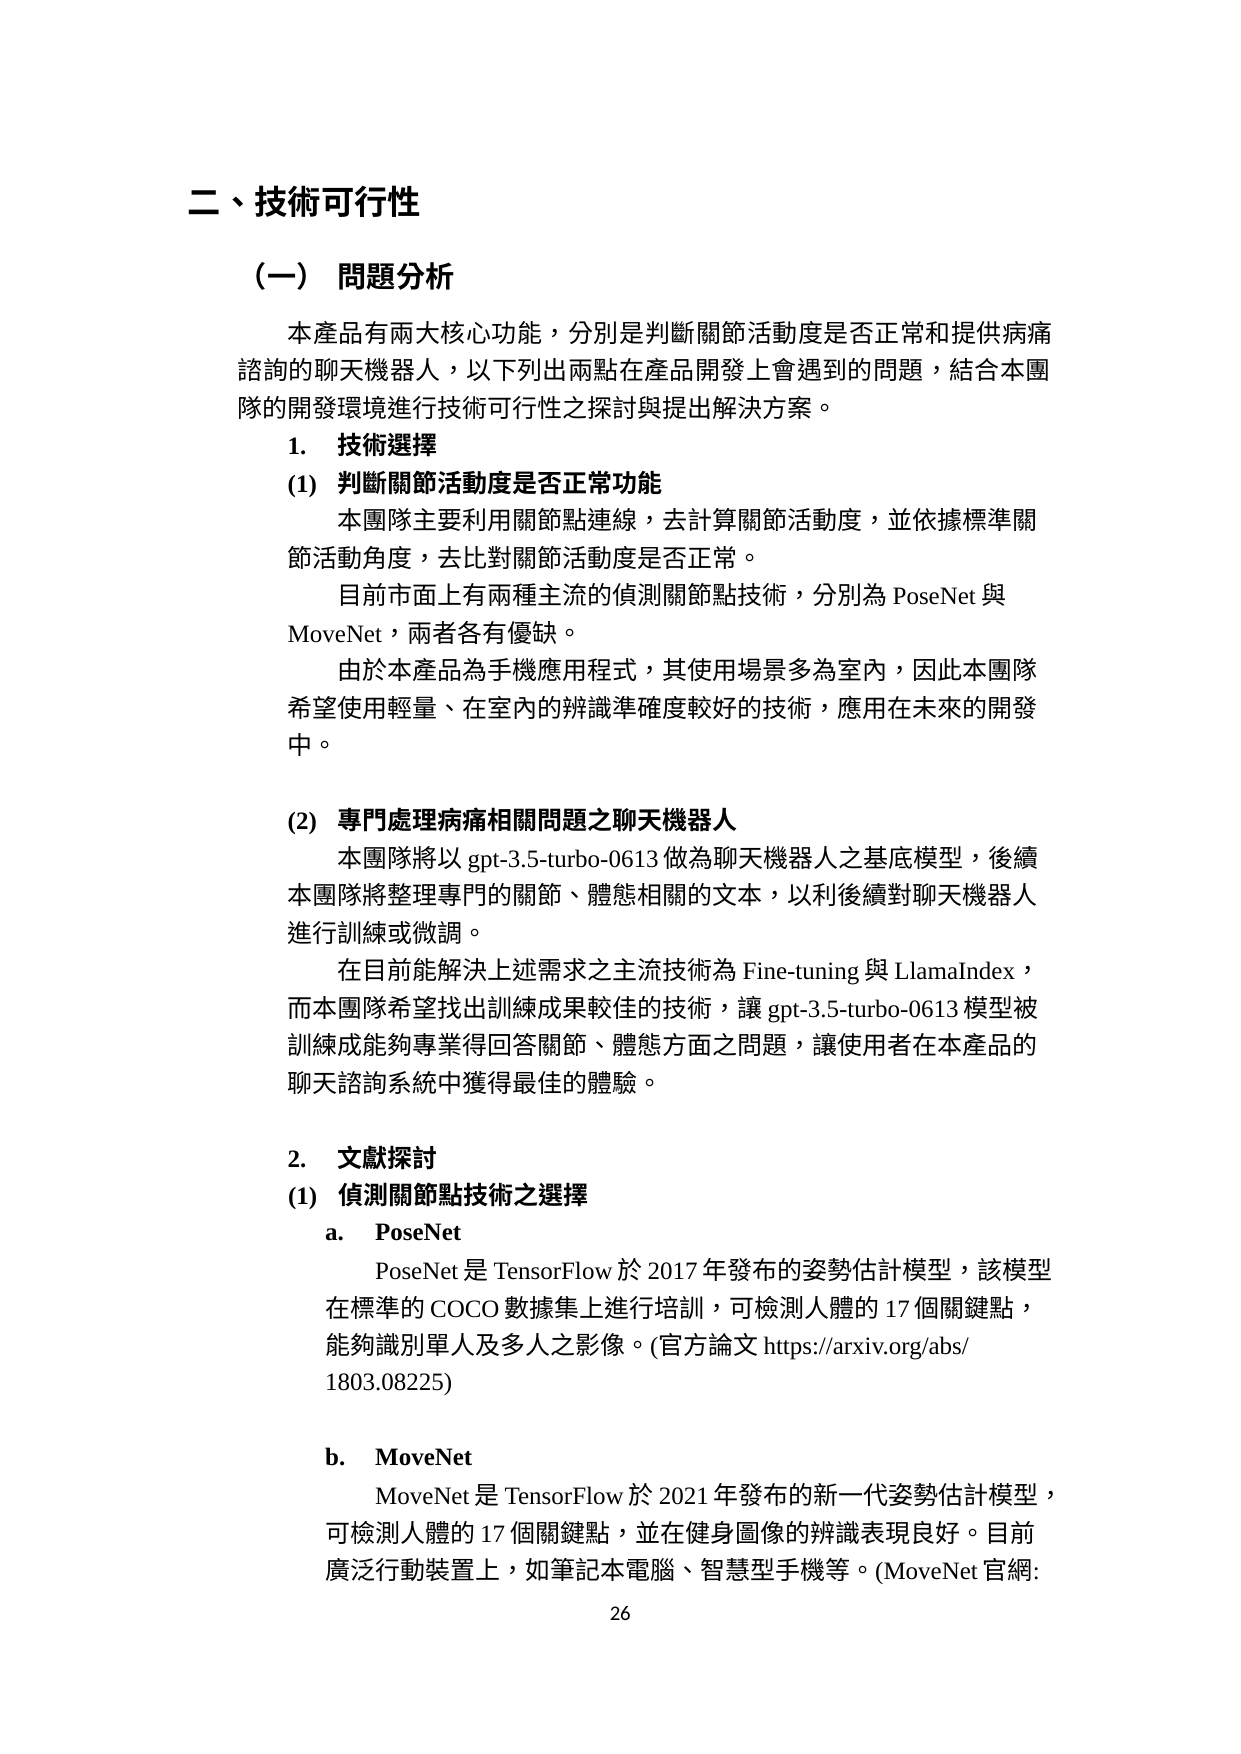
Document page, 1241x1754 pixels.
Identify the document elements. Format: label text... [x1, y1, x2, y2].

list PoseNet [325, 1212, 1053, 1250]
list 偵測關節點技術之選擇 [288, 1175, 1053, 1212]
text PoseNet是TensorFlow於2017年發布的姿勢估計模型，該模型在標準的COCO數據集上進行培訓，可檢測人體的17個關鍵點，能夠識別單人及多人之影像。(官方論文https://arxiv.org/abs/1803.08225) [325, 1250, 1053, 1400]
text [325, 1475, 1053, 1587]
list 文獻探討 [287, 1137, 1053, 1175]
text 本團隊將以gpt-3.5-turbo-0613做為聊天機器人之基底模型，後續本團隊將整理專門的關節、體態相關的文本，以利後續對聊天機器人進行訓練或微調。 [287, 837, 1053, 950]
text 本產品有兩大核心功能，分別是判斷關節活動度是否正常和提供病痛諮詢的聊天機器人，以下列出兩點在產品開發上會遇到的問題，結合本團隊的開發環境進行技術可行性之探討與提出解決方案。 [238, 312, 1053, 425]
list MoveNet [325, 1437, 1053, 1475]
list 技術選擇 [287, 425, 1053, 462]
text 二、技術可行性 [187, 162, 1053, 237]
text (2) 專門處理病痛相關問題之聊天機器人 [287, 800, 1053, 837]
text 在目前能解決上述需求之主流技術為Fine-tuning與LlamaIndex，而本團隊希望找出訓練成果較佳的技術，讓gpt-3.5-turbo-0613模型被訓練成能夠專業得回答關節、體態方面之問題，讓使用者在本產品的聊天諮詢系統中獲得最佳的體驗。 [287, 950, 1053, 1100]
text 由於本產品為手機應用程式，其使用場景多為室內，因此本團隊希望使用輕量、在室內的辨識準確度較好的技術，應用在未來的開發中。 [287, 650, 1053, 762]
text 本團隊主要利用關節點連線，去計算關節活動度，並依據標準關節活動角度，去比對關節活動度是否正常。 [287, 500, 1053, 575]
text (1) 判斷關節活動度是否正常功能 [287, 462, 1053, 500]
list 問題分析 [238, 237, 1053, 312]
text 目前市面上有兩種主流的偵測關節點技術，分別為PoseNet與MoveNet，兩者各有優缺。 [287, 575, 1053, 650]
